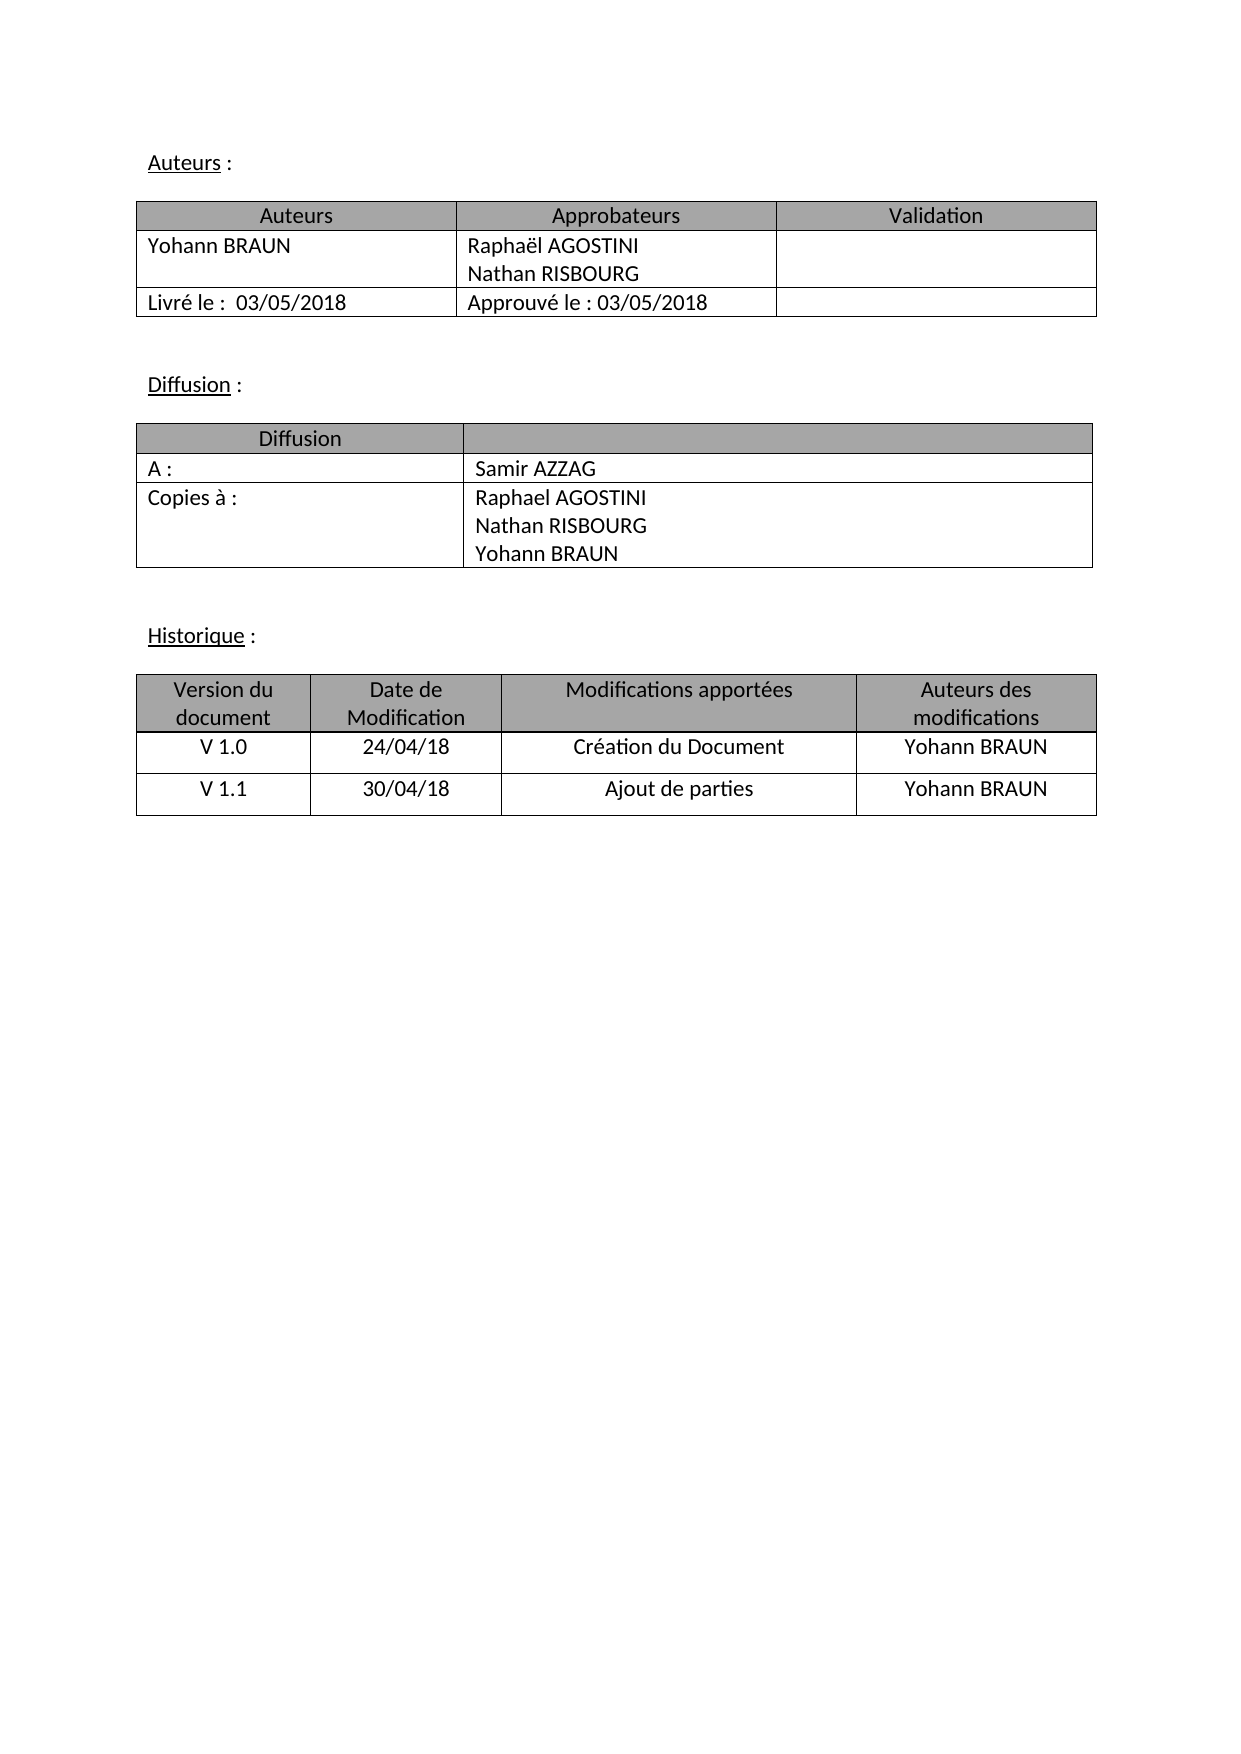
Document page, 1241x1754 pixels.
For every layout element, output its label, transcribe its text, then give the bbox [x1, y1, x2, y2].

table_cell Yohann BRAUN [857, 733, 1096, 773]
table_cell Copies à : [137, 483, 463, 567]
table_cell 30/04/18 [311, 774, 501, 815]
table_header Version du document [137, 675, 310, 731]
table_cell Raphaël AGOSTINI Nathan RISBOURG [457, 231, 776, 287]
table_cell 24/04/18 [311, 733, 501, 773]
table_header [464, 424, 1092, 453]
table_header Modifications apportées [502, 675, 856, 731]
table_cell Approuvé le : 03/05/2018 [457, 288, 776, 316]
table_cell Yohann BRAUN [137, 231, 456, 287]
text Historique : [148, 621, 1093, 649]
text Diffusion : [148, 370, 1093, 398]
table_cell V 1.0 [137, 733, 310, 773]
table_cell Yohann BRAUN [857, 774, 1096, 815]
table_cell [777, 231, 1096, 287]
table_cell Livré le : 03/05/2018 [137, 288, 456, 316]
table_cell Ajout de parties [502, 774, 856, 815]
table_header Date de Modification [311, 675, 501, 731]
table_header Approbateurs [457, 202, 776, 230]
table_cell A : [137, 454, 463, 482]
table_cell V 1.1 [137, 774, 310, 815]
table_cell Samir AZZAG [464, 454, 1092, 482]
table_header Diffusion [137, 424, 463, 453]
table_cell [777, 288, 1096, 316]
table_header Validation [777, 202, 1096, 230]
text Auteurs : [148, 148, 1093, 176]
table_cell Création du Document [502, 733, 856, 773]
table_cell Raphael AGOSTINI Nathan RISBOURG Yohann BRAUN [464, 483, 1092, 567]
table_header Auteurs des modifications [857, 675, 1096, 731]
table_header Auteurs [137, 202, 456, 230]
